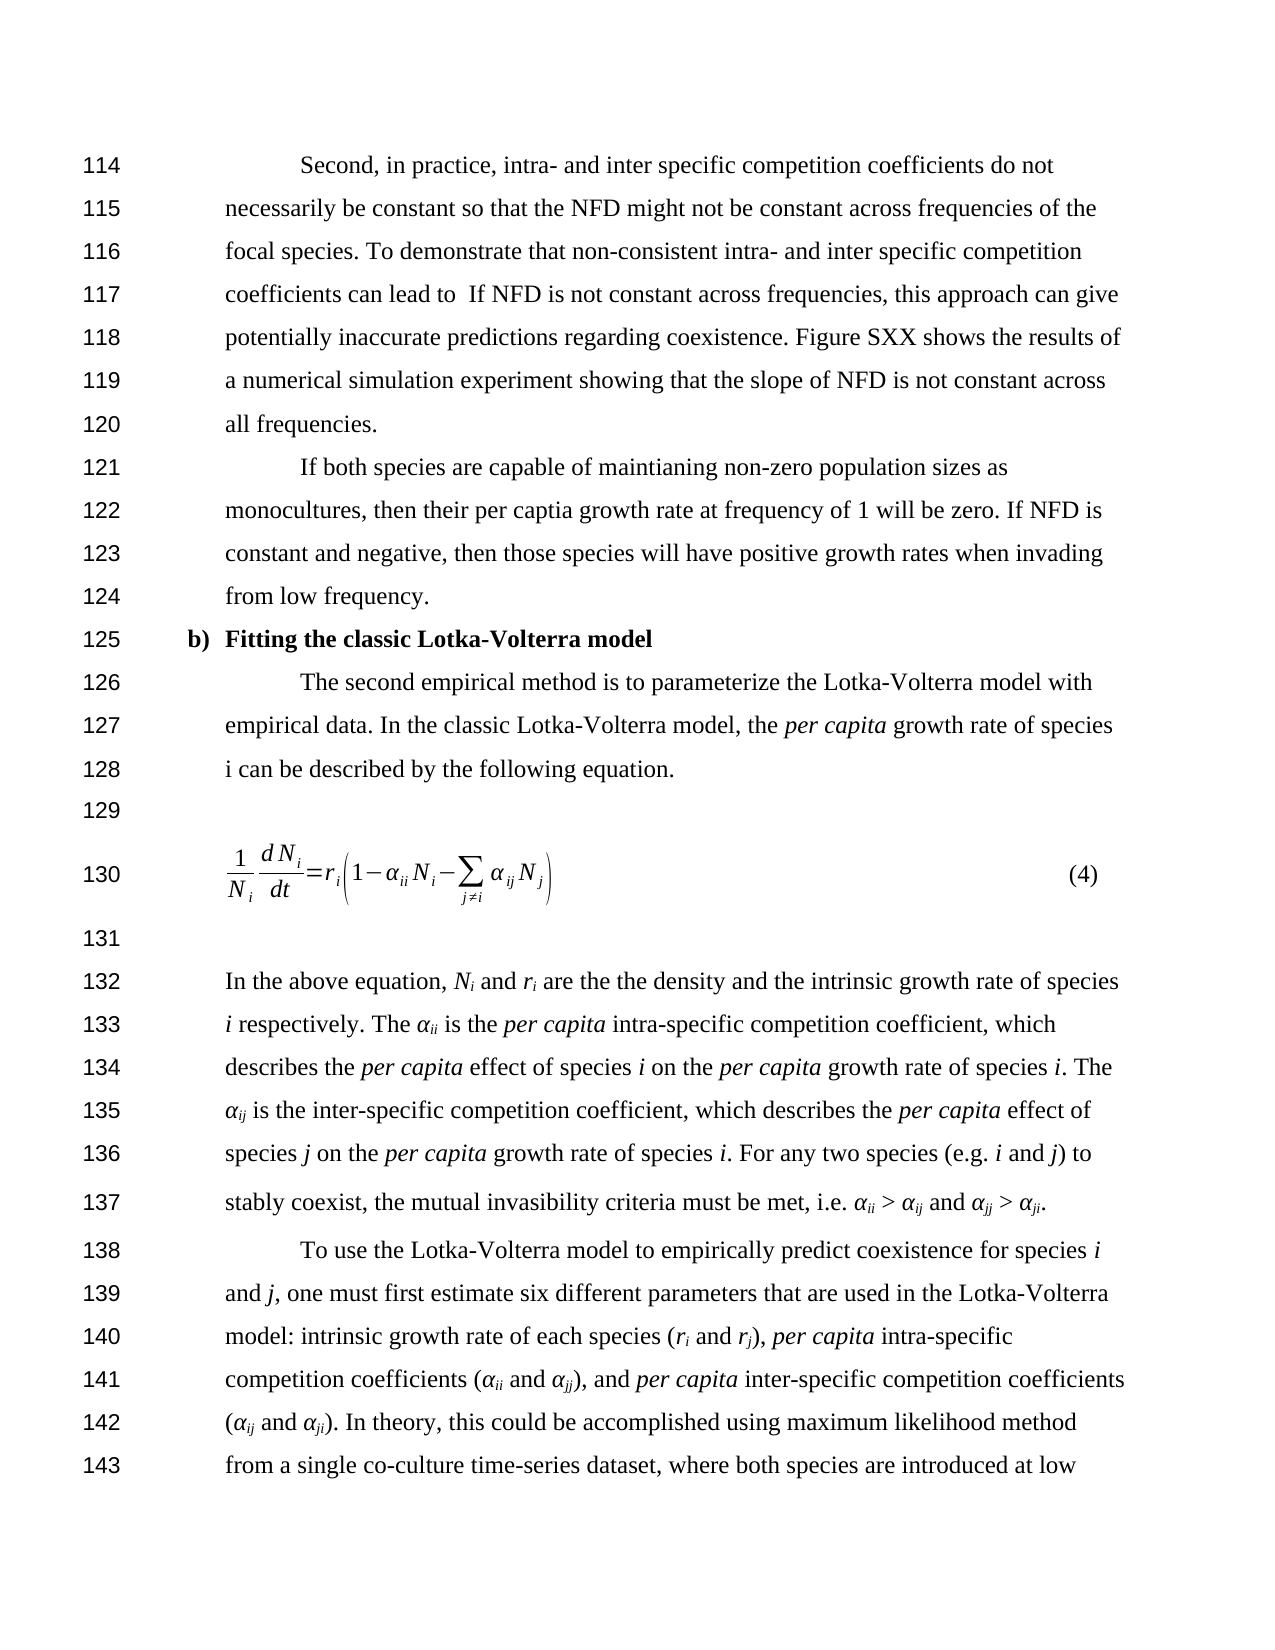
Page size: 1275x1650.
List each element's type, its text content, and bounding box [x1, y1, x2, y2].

text The second empirical method is to parameterize the Lotka-Volterra model with empirical data. In the classic Lotka-Volterra model, the per capita growth rate of species i can be described by the following equation. [225, 667, 1125, 782]
text In the above equation, Ni and ri are the the density and the intrinsic growth rate of species i respectively. The αii is the per capita intra-specific competition coefficient, which describes the per capita effect of species i on the per capita growth rate of species i. The αij is the inter-specific competition coefficient, which describes the per capita effect of species j on the per capita growth rate of species i. For any two species (e.g. i and j) to stably coexist, the mutual invasibility criteria must be met, i.e. αii > αij and αjj > αji. [225, 966, 1125, 1218]
text (4) [225, 840, 1125, 951]
text If both species are capable of maintianing non-zero population sizes as monocultures, then their per captia growth rate at frequency of 1 will be zero. If NFD is constant and negative, then those species will have positive growth rates when invading from low frequency. [225, 452, 1125, 610]
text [225, 1235, 1125, 1479]
list Fitting the classic Lotka-Volterra model [187, 624, 1125, 653]
text Second, in practice, intra- and inter specific competition coefficients do not necessarily be constant so that the NFD might not be constant across frequencies of the focal species. To demonstrate that non-consistent intra- and inter specific competition coefficients can lead to If NFD is not constant across frequencies, this approach can give potentially inaccurate predictions regarding coexistence. Figure SXX shows the results of a numerical simulation experiment showing that the slope of NFD is not constant across all frequencies. [225, 150, 1125, 437]
